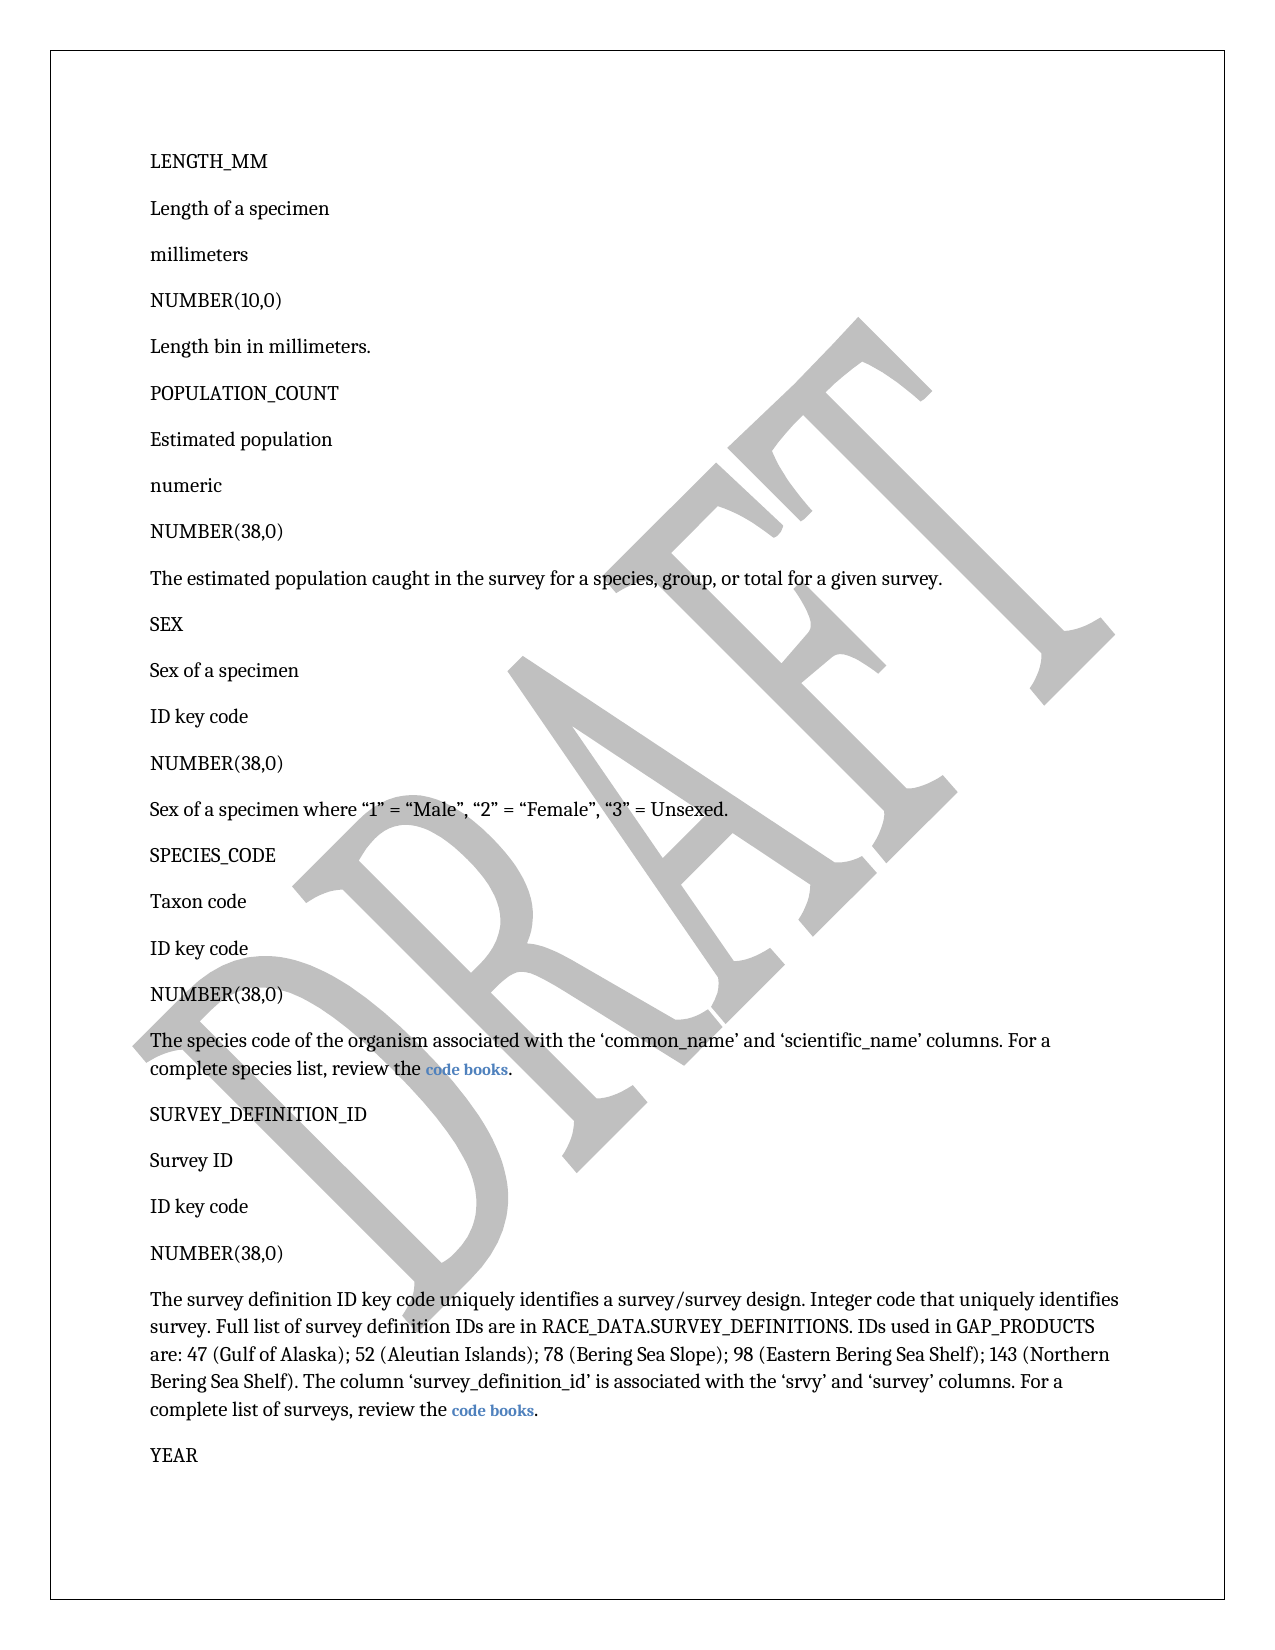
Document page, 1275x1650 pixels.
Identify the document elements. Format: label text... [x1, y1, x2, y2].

text NUMBER(38,0) [150, 1241, 1125, 1265]
text ID key code [150, 1195, 1125, 1219]
text POPULATION_COUNT [150, 381, 1125, 405]
text NUMBER(10,0) [150, 289, 1125, 313]
text Sex of a specimen where “1” = “Male”, “2” = “Female”, “3” = Unsexed. [150, 797, 1125, 821]
text YEAR [150, 1444, 1125, 1468]
text Sex of a specimen [150, 659, 1125, 683]
text ID key code [150, 705, 1125, 729]
text SURVEY_DEFINITION_ID [150, 1102, 1125, 1126]
text Length bin in millimeters. [150, 335, 1125, 359]
text LENGTH_MM [150, 150, 1125, 174]
text NUMBER(38,0) [150, 982, 1125, 1006]
text The estimated population caught in the survey for a species, group, or total for a given survey. [150, 566, 1125, 590]
text Taxon code [150, 890, 1125, 914]
text NUMBER(38,0) [150, 751, 1125, 775]
text NUMBER(38,0) [150, 520, 1125, 544]
text Estimated population [150, 427, 1125, 451]
text SEX [150, 612, 1125, 636]
text ID key code [150, 936, 1125, 960]
text The species code of the organism associated with the ‘common_name’ and ‘scientific_name’ columns. For a complete species list, review the code books. [150, 1029, 1125, 1080]
text numeric [150, 474, 1125, 498]
text SPECIES_CODE [150, 844, 1125, 868]
text millimeters [150, 242, 1125, 266]
text Survey ID [150, 1149, 1125, 1173]
text Length of a specimen [150, 196, 1125, 220]
text The survey definition ID key code uniquely identifies a survey/survey design. Integer code that uniquely identifies survey. Full list of survey definition IDs are in RACE_DATA.SURVEY_DEFINITIONS. IDs used in GAP_PRODUCTS are: 47 (Gulf of Alaska); 52 (Aleutian Islands); 78 (Bering Sea Slope); 98 (Eastern Bering Sea Shelf); 143 (Northern Bering Sea Shelf). The column ‘survey_definition_id’ is associated with the ‘srvy’ and ‘survey’ columns. For a complete list of surveys, review the code books. [150, 1287, 1125, 1421]
